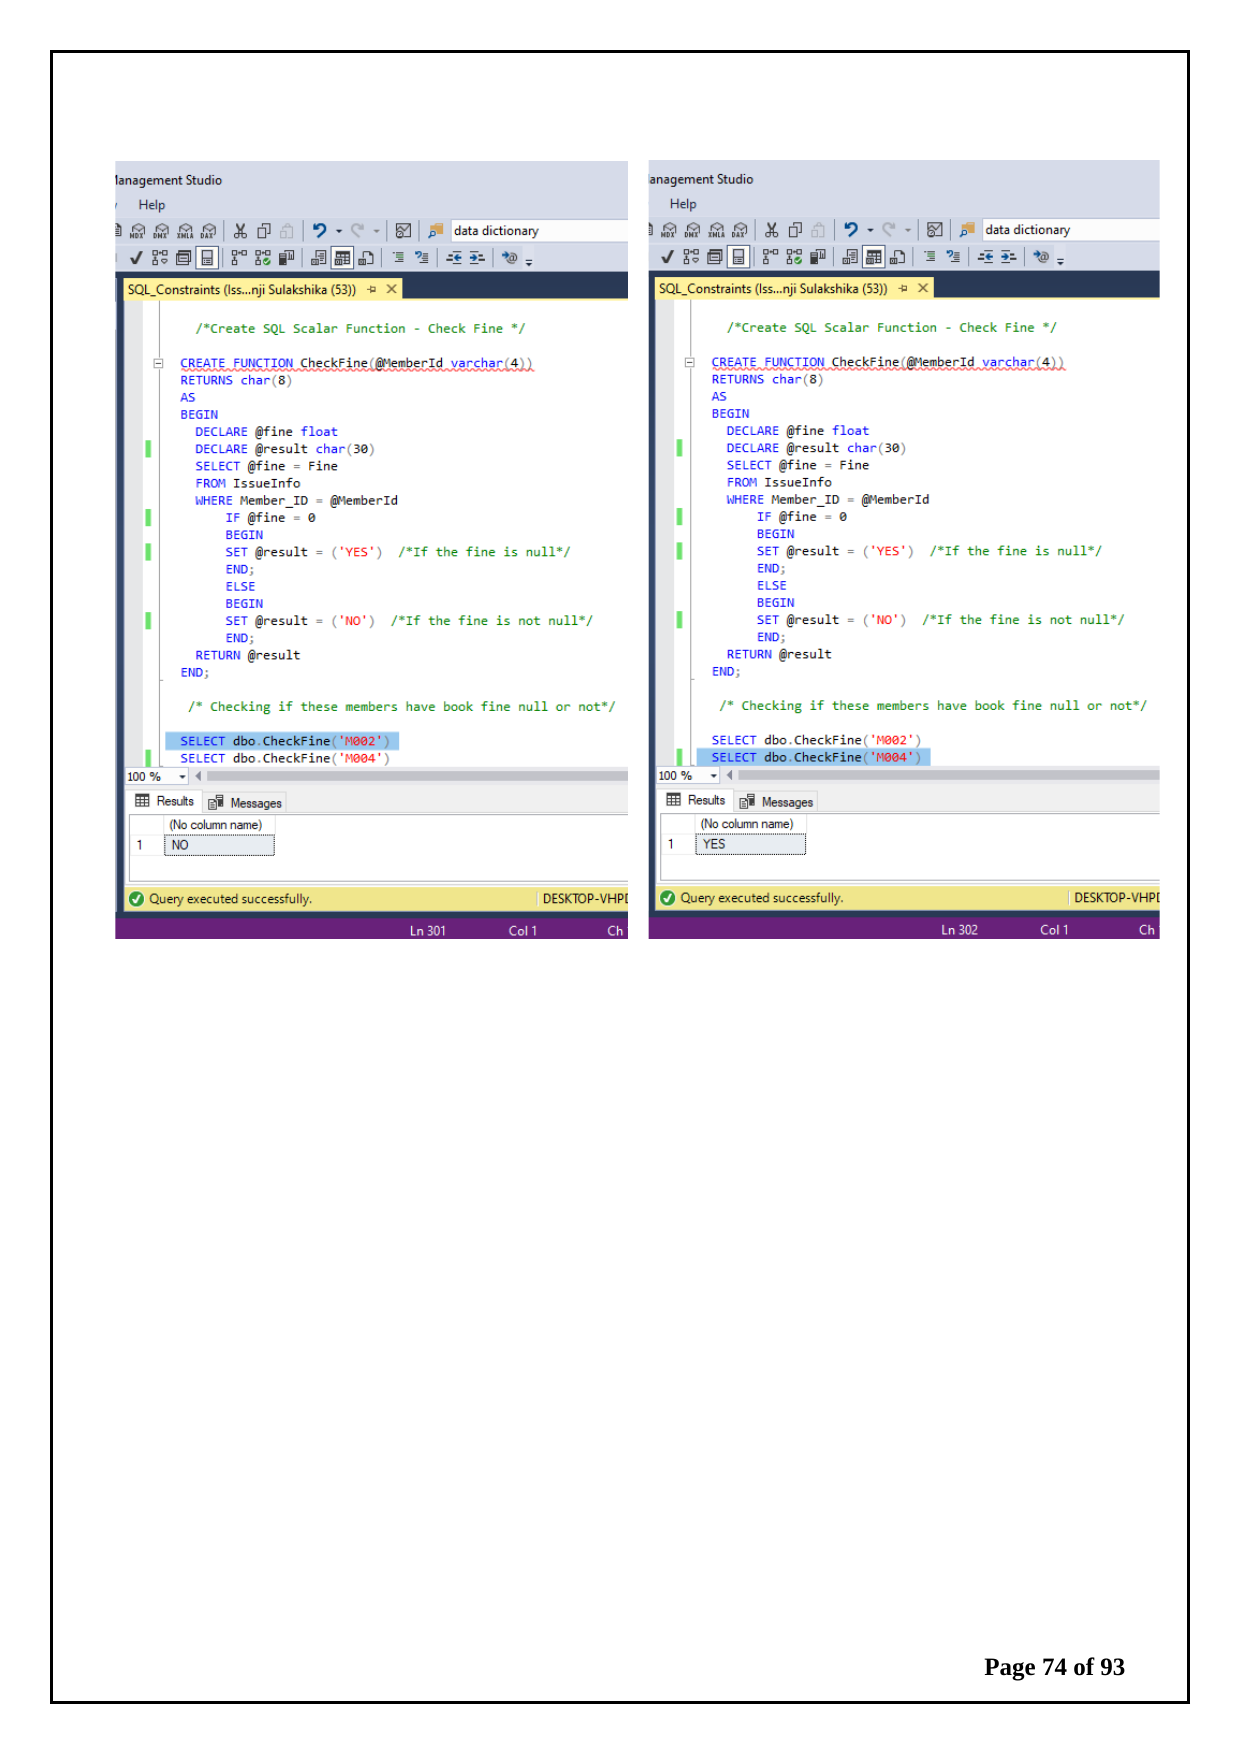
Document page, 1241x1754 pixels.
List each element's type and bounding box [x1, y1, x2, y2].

picture [648, 160, 1160, 939]
picture [115, 161, 628, 939]
